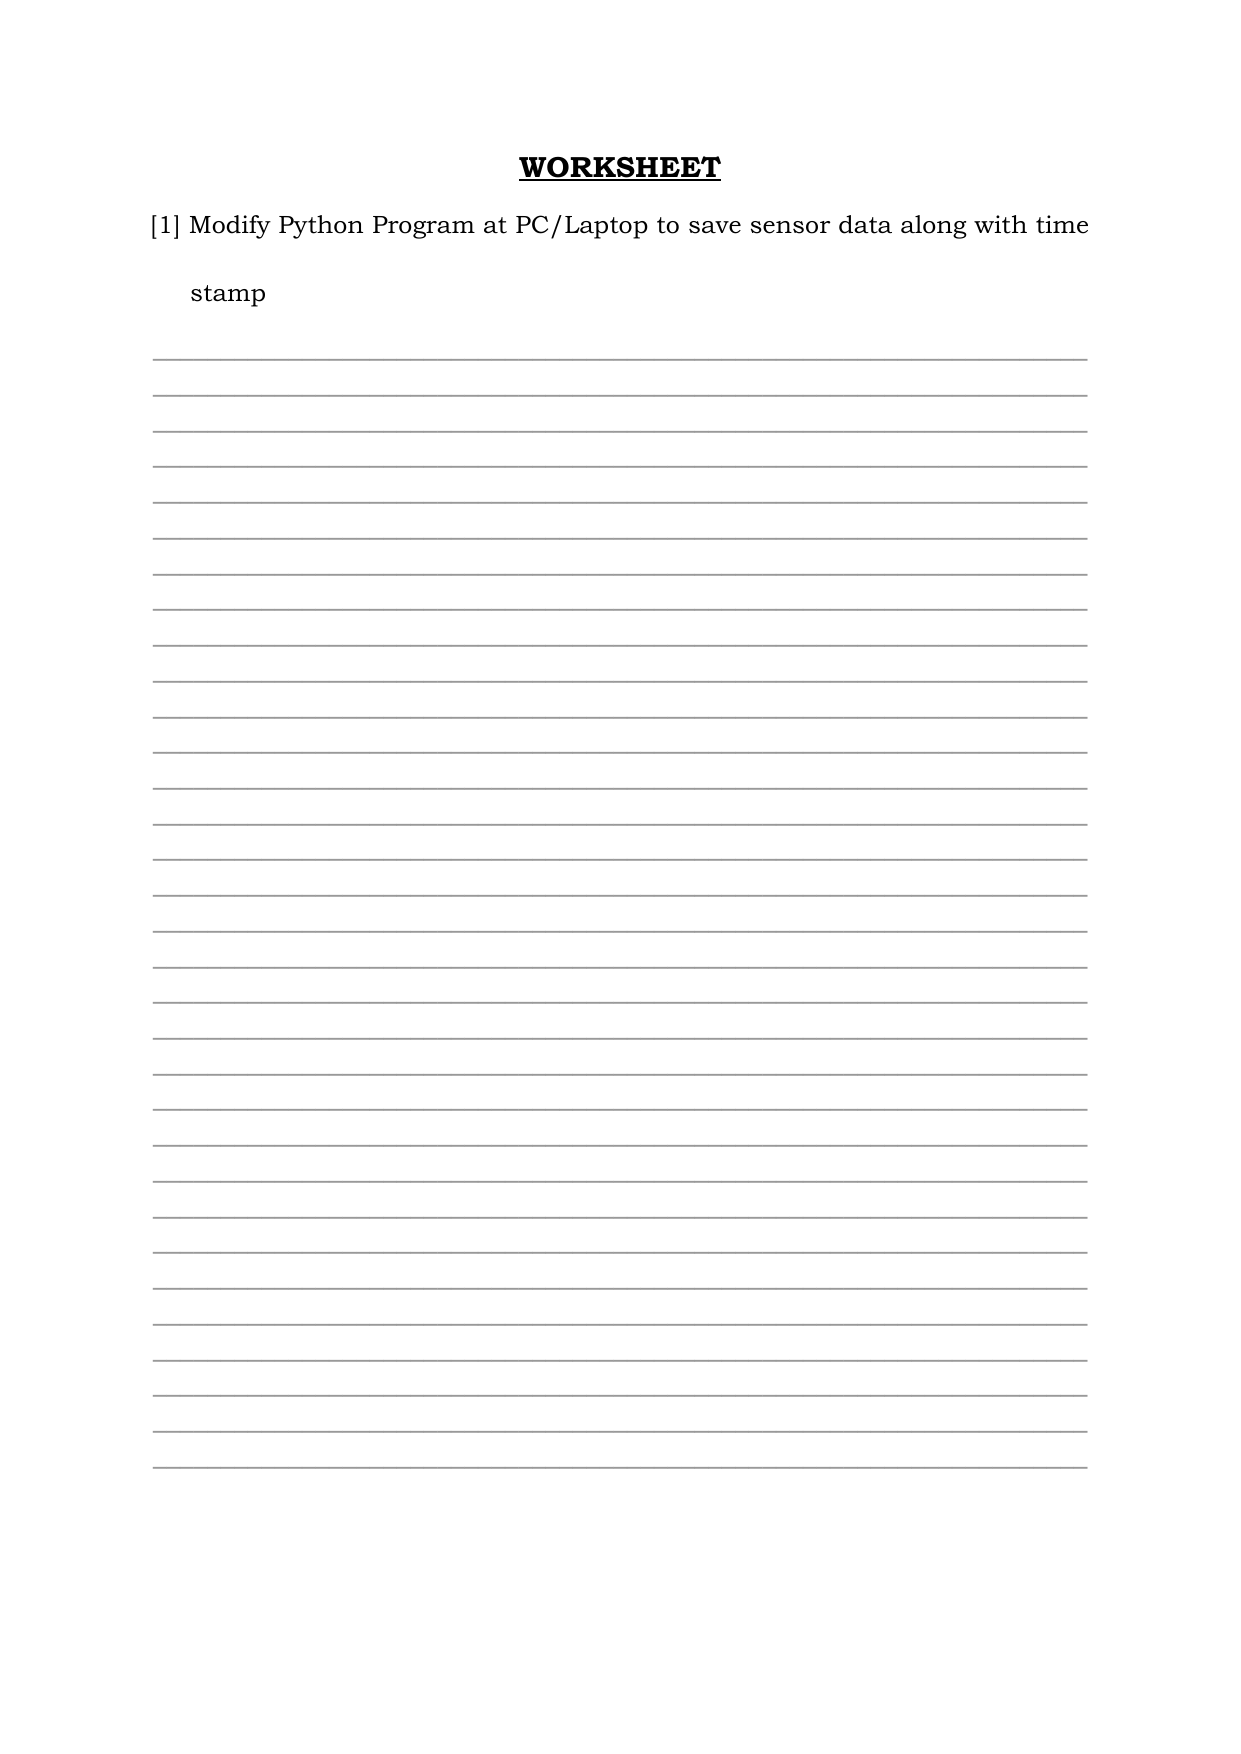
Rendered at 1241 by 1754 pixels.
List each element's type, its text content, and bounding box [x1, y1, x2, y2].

text [1] Modify Python Program at PC/Laptop to save sensor data along with time stamp [150, 210, 1090, 307]
text ________________________________________________________________________________________________________________________________________________________________________________________________________________________________________________________________________________________________________________________________________________________________________________________________________________________________________________________________________________________________________________________________________________________________________________________________________________________________________________________________________________________________________________________________________________________________________________________________________________________________________________________________________________________________________________________________________________________________________________________________________________________________________________________________________________________________________________________________________________________________________________________________________________________________________________________________________________________________________________________________________________________________________________________________________________________________________________________________________________________________________________________________________________________________________________________________________________________________________________________________________________________________________________________________________________________________________________________________________________________________________________________________________________________________________________________________________________________________________________________________________________________________________________________________________________________________________________________________________________________________________________________________________________________________________________________________________________________________ [150, 332, 1090, 1471]
text WORKSHEET [150, 150, 1090, 184]
